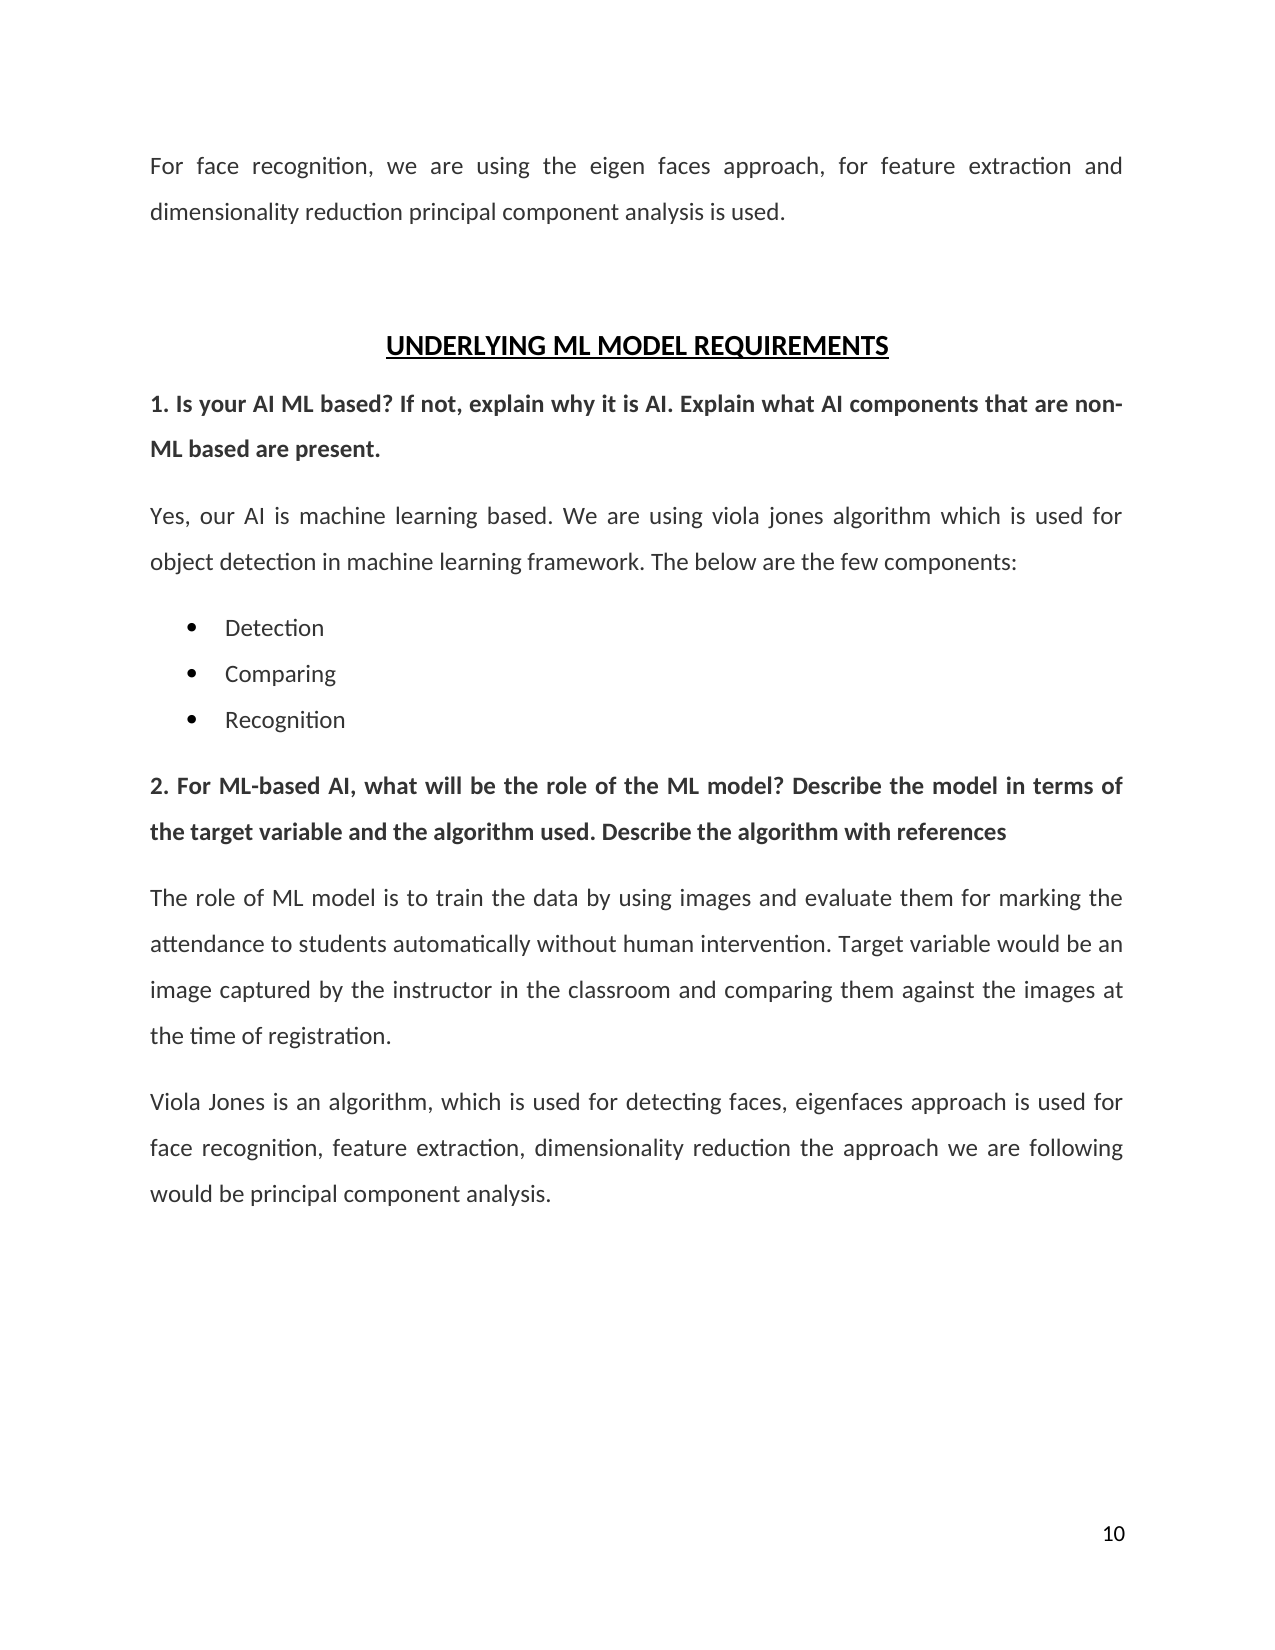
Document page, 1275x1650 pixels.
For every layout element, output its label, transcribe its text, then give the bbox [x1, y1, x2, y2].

list Comparing [187, 658, 1125, 688]
text For face recognition, we are using the eigen faces approach, for feature extraction and dimensionality reduction principal component analysis is used. [150, 150, 1125, 226]
list Recognition [187, 704, 1125, 734]
text Viola Jones is an algorithm, which is used for detecting faces, eigenfaces approach is used for face recognition, feature extraction, dimensionality reduction the approach we are following would be principal component analysis. [150, 1086, 1125, 1208]
text Yes, our AI is machine learning based. We are using viola jones algorithm which is used for object detection in machine learning framework. The below are the few components: [150, 500, 1125, 576]
text 2. For ML-based AI, what will be the role of the ML model? Describe the model in terms of the target variable and the algorithm used. Describe the algorithm with references [150, 770, 1125, 847]
text 1. Is your AI ML based? If not, explain why it is AI. Explain what AI components that are non-ML based are present. [150, 388, 1125, 464]
text UNDERLYING ML MODEL REQUIREMENTS [150, 327, 1125, 363]
text The role of ML model is to train the data by using images and evaluate them for marking the attendance to students automatically without human intervention. Target variable would be an image captured by the instructor in the classroom and comparing them against the images at the time of registration. [150, 883, 1125, 1050]
list Detection [187, 612, 1125, 643]
